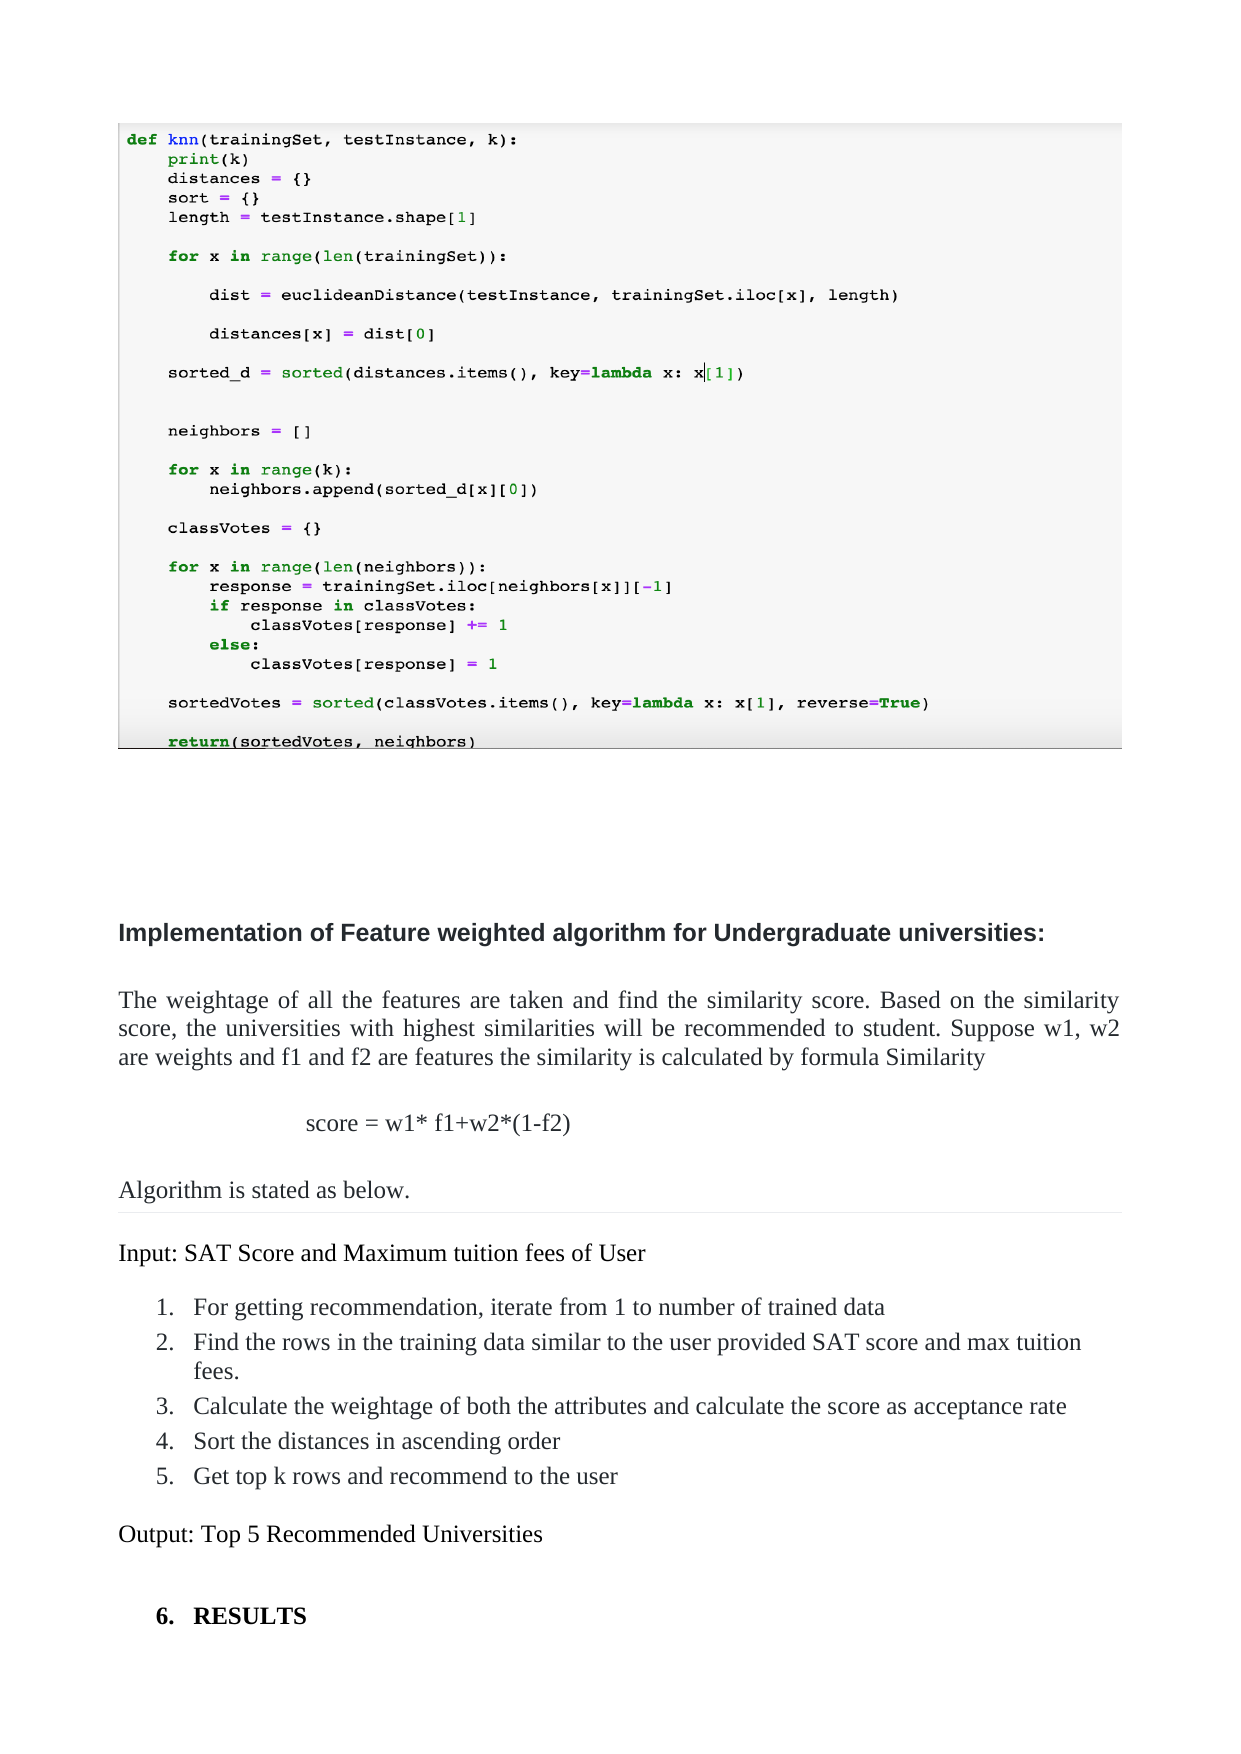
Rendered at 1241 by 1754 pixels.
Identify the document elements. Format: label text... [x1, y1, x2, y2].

list Calculate the weightage of both the attributes and calculate the score as acceptance rate [156, 1391, 1122, 1419]
text Output: Top 5 Recommended Universities [118, 1519, 1122, 1547]
picture [118, 123, 1122, 749]
list Sort the distances in ascending order [156, 1426, 1122, 1454]
text Input: SAT Score and Maximum tuition fees of User [118, 1238, 1122, 1267]
subtitle The weightage of all the features are taken and find the similarity score. Based on the similarity score, the universities with highest similarities will be recommended to student. Suppose w1, w2 are weights and f1 and f2 are features the similarity is calculated by formula Similarity [118, 985, 1122, 1071]
list Get top k rows and recommend to the user [156, 1461, 1122, 1489]
list Find the rows in the training data similar to the user provided SAT score and max tuition fees. [156, 1327, 1122, 1384]
list RESULTS [156, 1601, 1122, 1630]
subtitle Implementation of Feature weighted algorithm for Undergraduate universities: [118, 918, 1122, 947]
subtitle Algorithm is stated as below. [118, 1175, 1122, 1212]
list For getting recommendation, iterate from 1 to number of trained data [156, 1292, 1122, 1321]
subtitle score = w1* f1+w2*(1-f2) [118, 1108, 1122, 1137]
